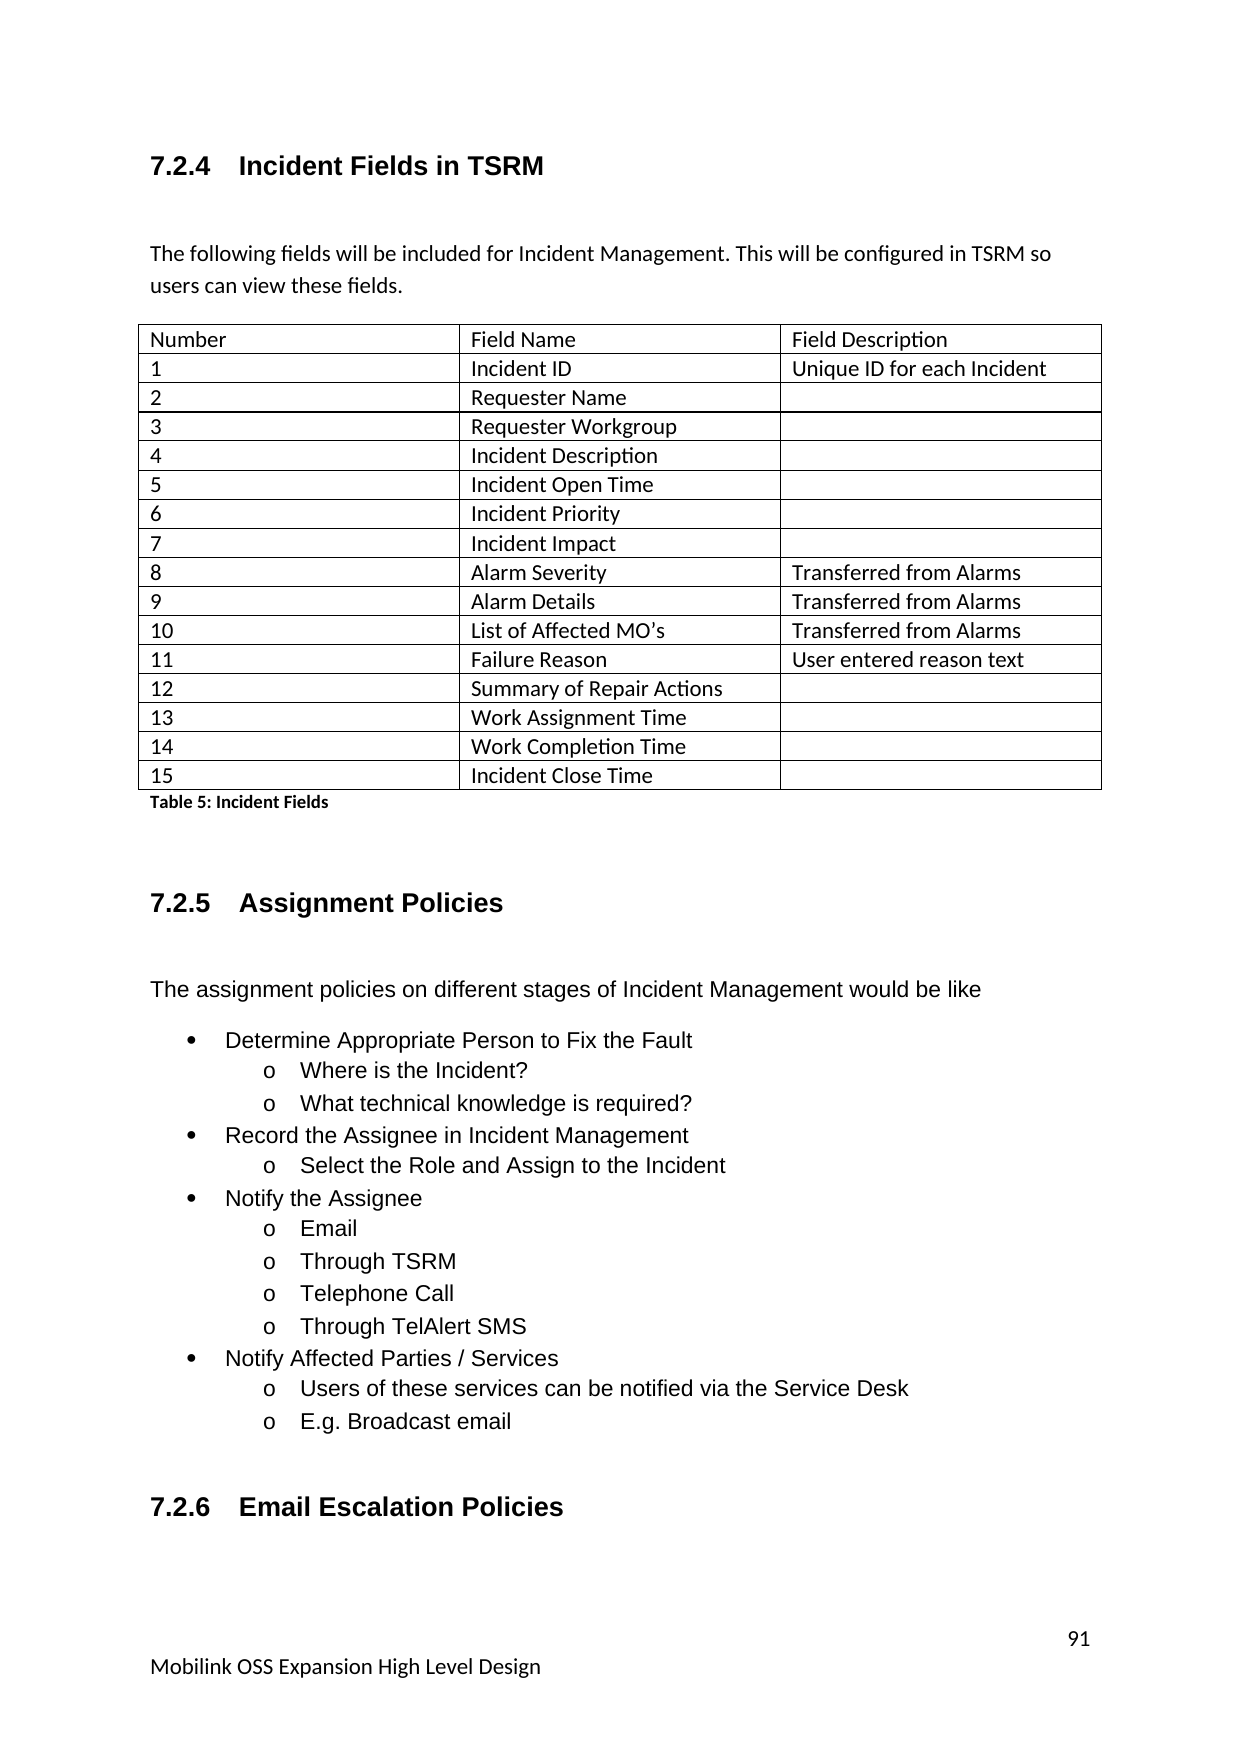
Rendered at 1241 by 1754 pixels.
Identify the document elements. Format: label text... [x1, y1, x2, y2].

table_cell Requester Workgroup [460, 413, 780, 440]
list Users of these services can be notified via the Service Desk [262, 1375, 1090, 1404]
table_cell 10 [139, 616, 459, 644]
list Where is the Incident? [262, 1057, 1090, 1086]
list Through TSRM [262, 1248, 1090, 1276]
table_cell 8 [139, 558, 459, 586]
table_cell Incident Open Time [460, 471, 780, 498]
table_cell 12 [139, 674, 459, 702]
table_cell Transferred from Alarms [781, 558, 1101, 586]
table_cell [781, 441, 1101, 469]
table_cell Incident ID [460, 354, 780, 382]
table_cell 7 [139, 529, 459, 557]
table_cell 11 [139, 645, 459, 673]
table_cell Transferred from Alarms [781, 616, 1101, 644]
table_cell 2 [139, 383, 459, 411]
list Telephone Call [262, 1280, 1090, 1308]
list Record the Assignee in Incident Management [187, 1122, 1090, 1148]
table_cell Transferred from Alarms [781, 587, 1101, 615]
list What technical knowledge is required? [262, 1090, 1090, 1118]
table_cell [781, 674, 1101, 702]
table_cell 14 [139, 732, 459, 760]
table_cell Work Assignment Time [460, 703, 780, 731]
table_cell Alarm Details [460, 587, 780, 615]
list E.g. Broadcast email [262, 1408, 1090, 1436]
table_cell Unique ID for each Incident [781, 354, 1101, 382]
table_cell Alarm Severity [460, 558, 780, 586]
table_cell [781, 732, 1101, 760]
table_cell 3 [139, 413, 459, 440]
table_cell 15 [139, 761, 459, 789]
table_cell Failure Reason [460, 645, 780, 673]
list Determine Appropriate Person to Fix the Fault [187, 1027, 1090, 1053]
table_cell List of Affected MO’s [460, 616, 780, 644]
table_cell 6 [139, 500, 459, 528]
list Notify the Assignee [187, 1185, 1090, 1211]
table_cell [781, 383, 1101, 411]
subtitle Assignment Policies [150, 887, 1090, 918]
list Email [262, 1215, 1090, 1243]
table_cell Requester Name [460, 383, 780, 411]
table_cell Incident Priority [460, 500, 780, 528]
list Select the Role and Assign to the Incident [262, 1152, 1090, 1181]
table_cell 13 [139, 703, 459, 731]
table_cell Incident Close Time [460, 761, 780, 789]
table_cell 1 [139, 354, 459, 382]
table_cell 4 [139, 441, 459, 469]
table_cell 5 [139, 471, 459, 498]
table_cell Incident Impact [460, 529, 780, 557]
table_cell Summary of Repair Actions [460, 674, 780, 702]
text The following fields will be included for Incident Management. This will be configured in TSRM so users can view these fields. [150, 239, 1090, 299]
table_header Number [139, 325, 459, 353]
text Table 5: Incident Fields [150, 790, 1090, 813]
table_header Field Name [460, 325, 780, 353]
table_cell [781, 500, 1101, 528]
table_cell [781, 471, 1101, 498]
table_cell [781, 761, 1101, 789]
table_cell [781, 529, 1101, 557]
table_cell [781, 413, 1101, 440]
list Through TelAlert SMS [262, 1313, 1090, 1341]
table_cell 9 [139, 587, 459, 615]
table_cell Incident Description [460, 441, 780, 469]
table_cell [781, 703, 1101, 731]
list Notify Affected Parties / Services [187, 1345, 1090, 1371]
subtitle Email Escalation Policies [150, 1491, 1090, 1523]
table_cell Work Completion Time [460, 732, 780, 760]
text The assignment policies on different stages of Incident Management would be like [150, 976, 1090, 1002]
subtitle Incident Fields in TSRM [150, 150, 1090, 181]
table_header Field Description [781, 325, 1101, 353]
table_cell User entered reason text [781, 645, 1101, 673]
